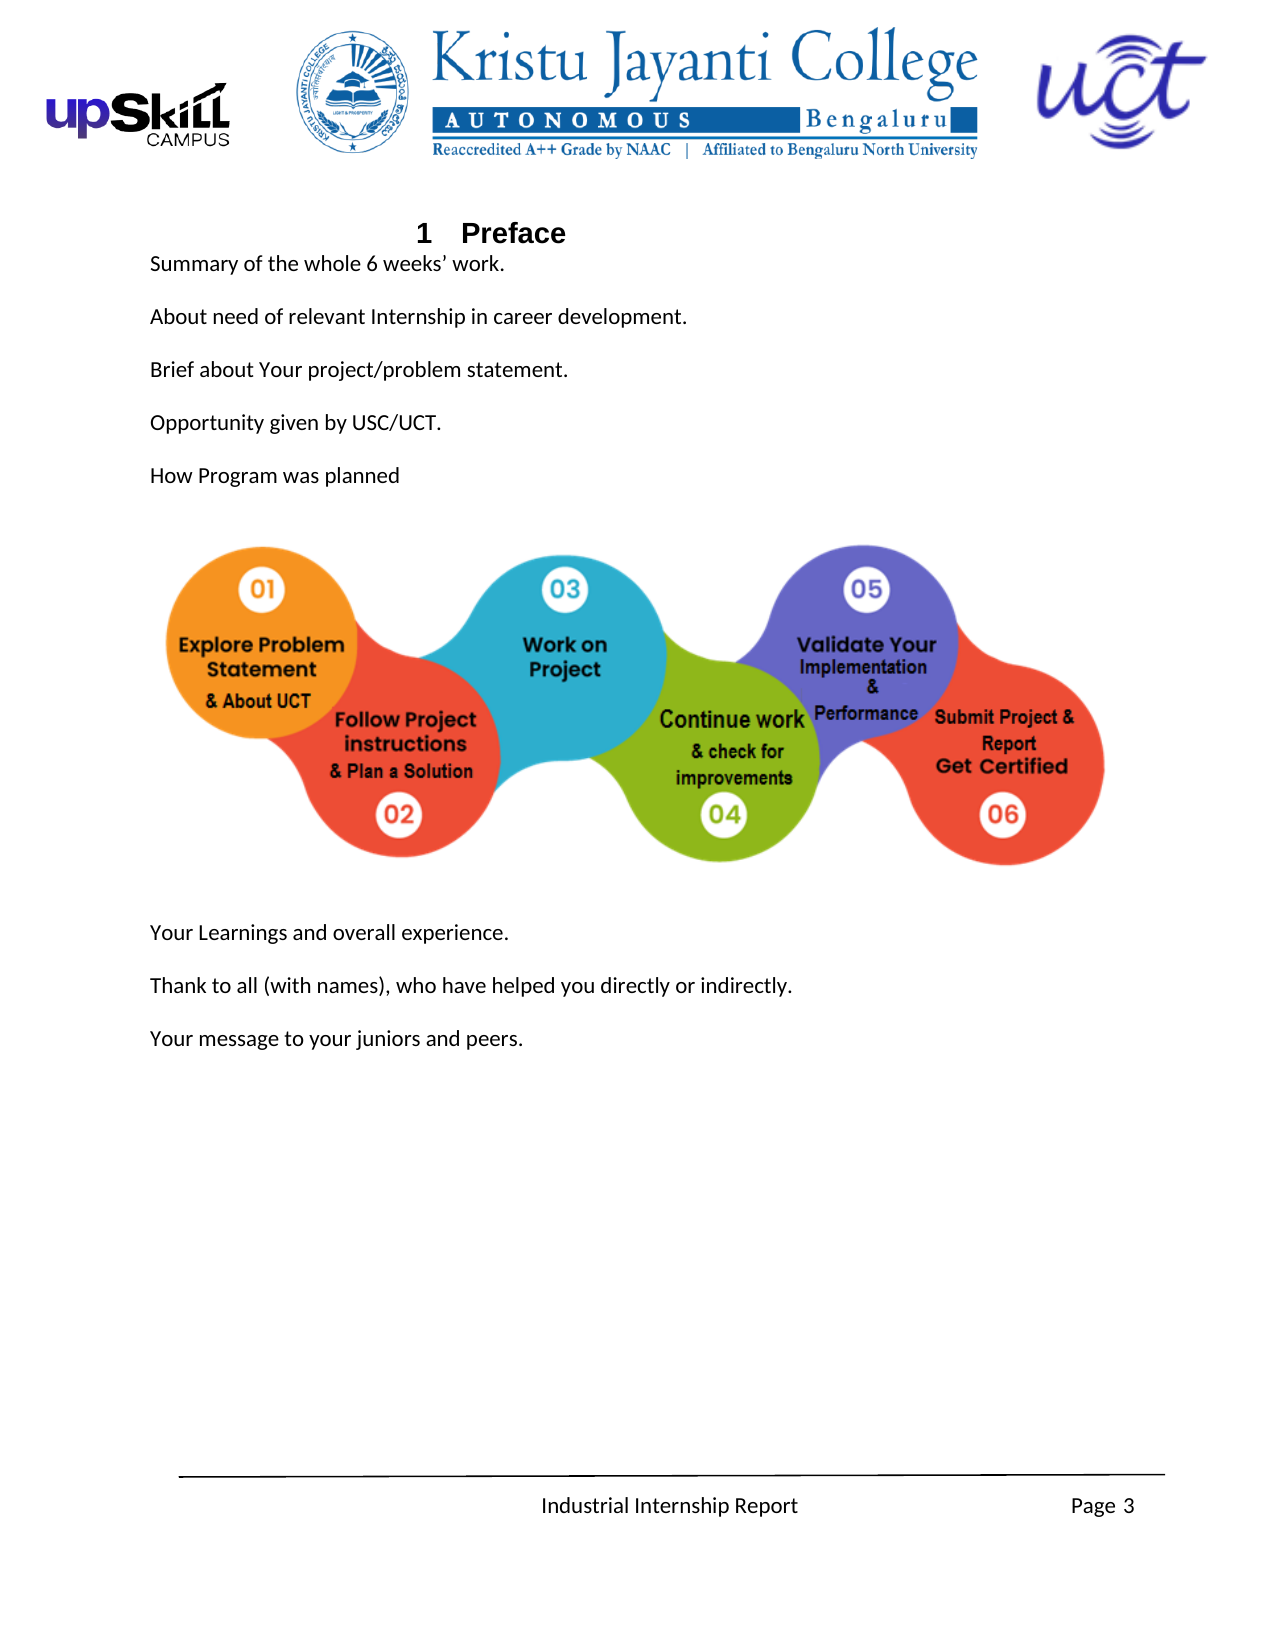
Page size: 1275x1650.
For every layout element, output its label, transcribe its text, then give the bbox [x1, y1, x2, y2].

text Brief about Your project/problem statement. [150, 355, 1134, 383]
text About need of relevant Internship in career development. [150, 302, 1134, 330]
text How Program was planned [150, 461, 1134, 489]
picture [150, 514, 1135, 893]
picture [296, 27, 978, 159]
text Thank to all (with names), who have helped you directly or indirectly. [150, 971, 1134, 999]
picture [15, 70, 261, 150]
text Your Learnings and overall experience. [150, 918, 1134, 946]
subtitle Preface [416, 216, 1134, 249]
text Summary of the whole 6 weeks’ work. [150, 249, 1134, 277]
text Your message to your juniors and peers. [150, 1024, 1134, 1052]
picture [1034, 25, 1213, 151]
text Opportunity given by USC/UCT. [150, 408, 1134, 436]
